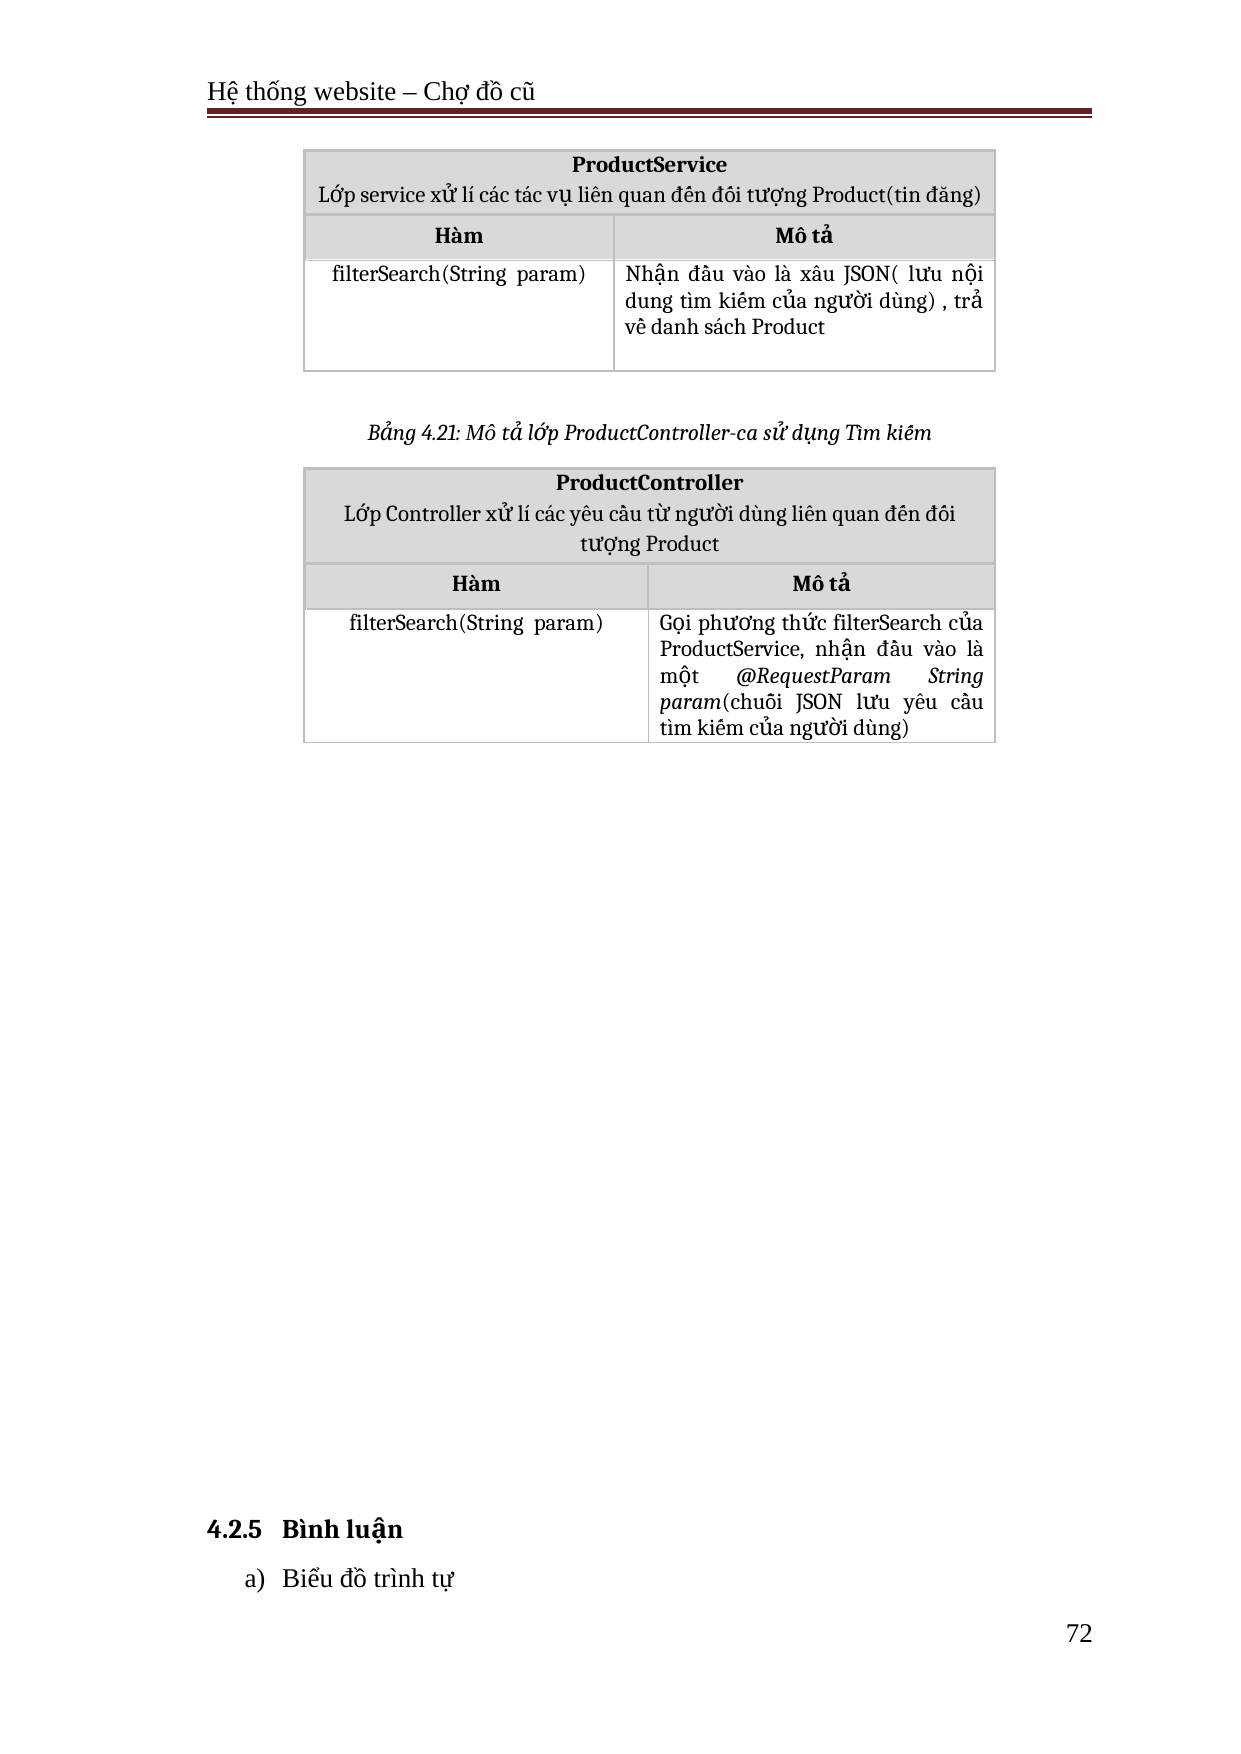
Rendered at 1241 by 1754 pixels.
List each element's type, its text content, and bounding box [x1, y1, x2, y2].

subtitle Bình luận [207, 1514, 1092, 1545]
table_cell Mô tả [649, 565, 994, 608]
table_header ProductService Lớp service xử lí các tác vụ liên quan đến đối tượng Product(tin đăng) [306, 152, 994, 213]
table_header ProductController Lớp Controller xử lí các yêu cầu từ người dùng liên quan đến đối tượng Product [306, 470, 994, 562]
table_cell filterSearch(String param) [305, 609, 648, 741]
table_cell Nhận đầu vào là xâu JSON( lưu nội dung tìm kiếm của người dùng) , trả về danh sách Product [615, 261, 994, 370]
text Bảng 4.21: Mô tả lớp ProductController-ca sử dụng Tìm kiếm [207, 419, 1092, 446]
table_cell Hàm [306, 216, 613, 259]
table_cell Mô tả [615, 216, 994, 259]
table_cell Hàm [306, 565, 647, 608]
table_cell filterSearch(String param) [305, 261, 613, 370]
table_cell Gọi phương thức filterSearch của ProductService, nhận đầu vào là một @RequestParam String param(chuỗi JSON lưu yêu cầu tìm kiếm của người dùng) [649, 610, 994, 741]
list Biểu đồ trình tự [244, 1562, 1092, 1593]
